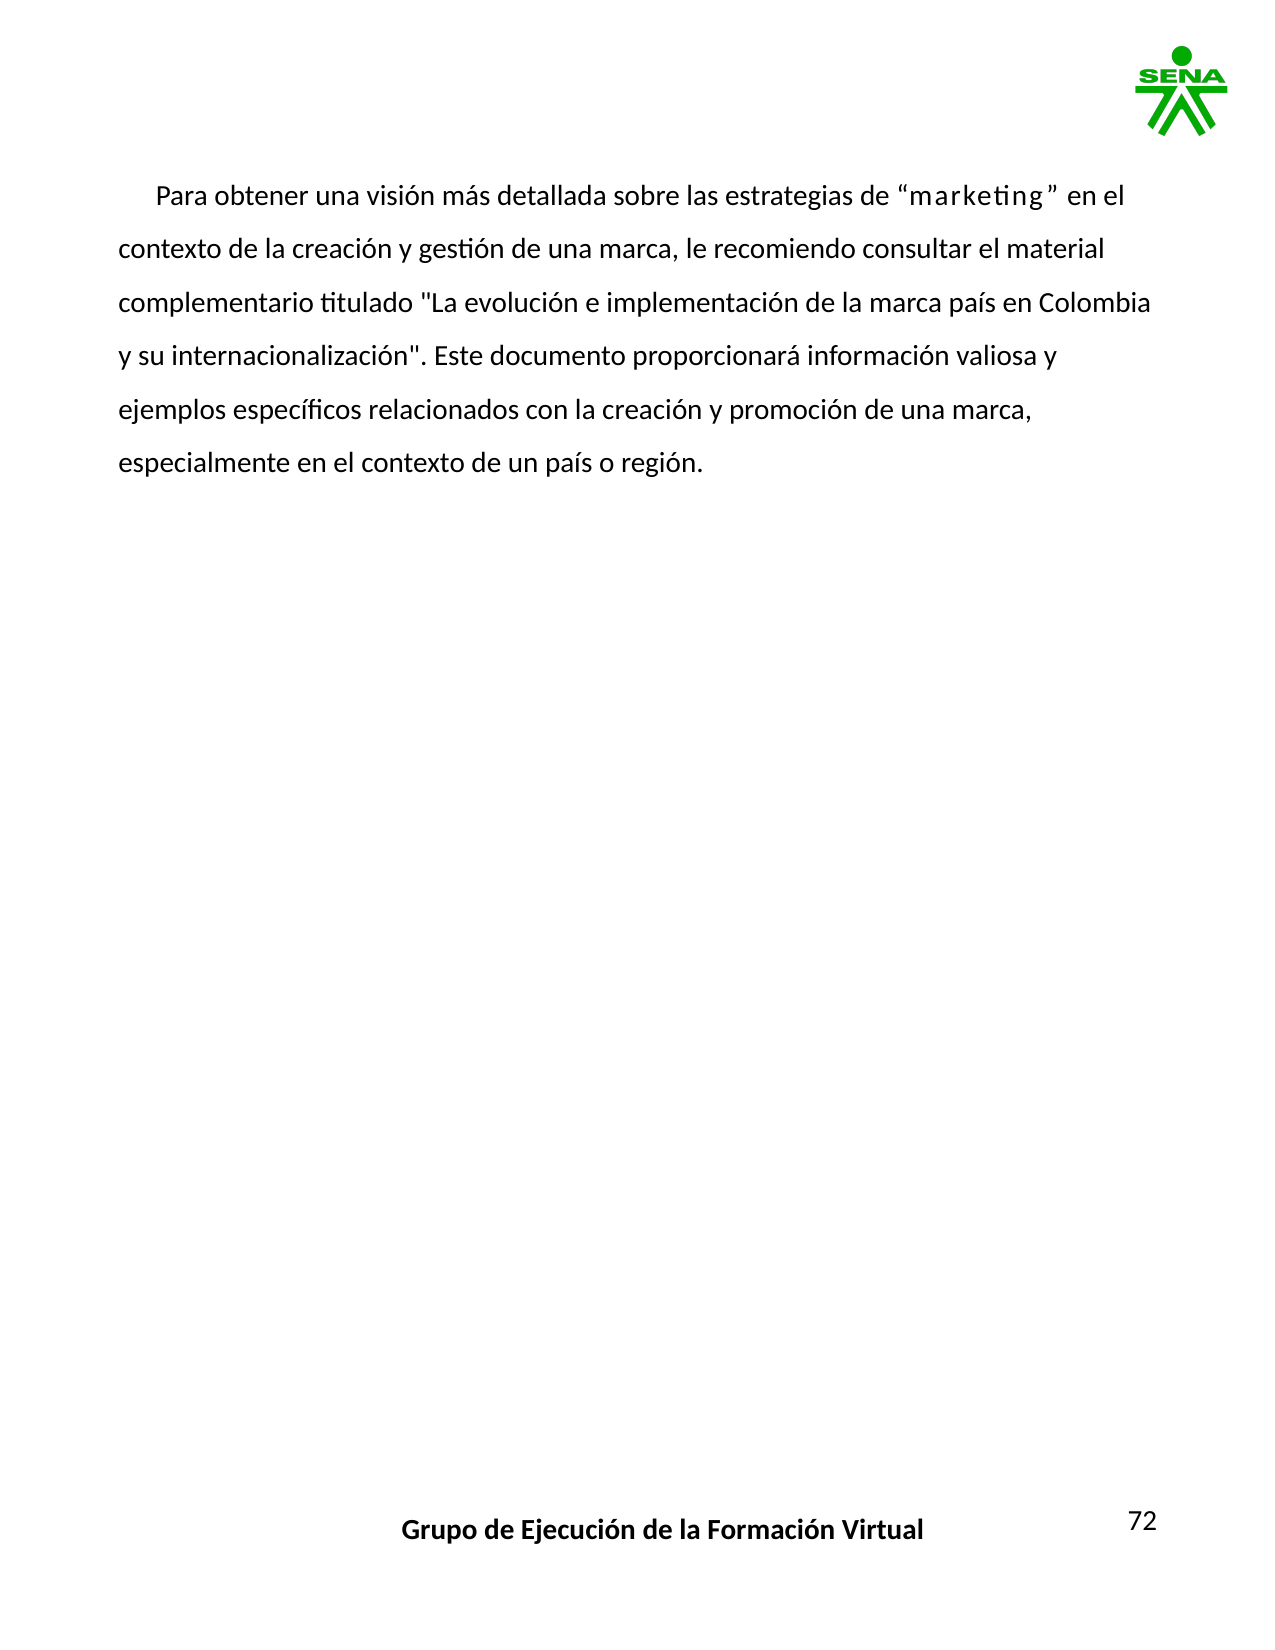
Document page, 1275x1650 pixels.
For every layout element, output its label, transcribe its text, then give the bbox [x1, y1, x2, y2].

text Para obtener una visión más detallada sobre las estrategias de “marketing” en el contexto de la creación y gestión de una marca, le recomiendo consultar el material complementario titulado "La evolución e implementación de la marca país en Colombia y su internacionalización". Este documento proporcionará información valiosa y ejemplos específicos relacionados con la creación y promoción de una marca, especialmente en el contexto de un país o región. [118, 177, 1157, 480]
picture [1135, 46, 1228, 136]
